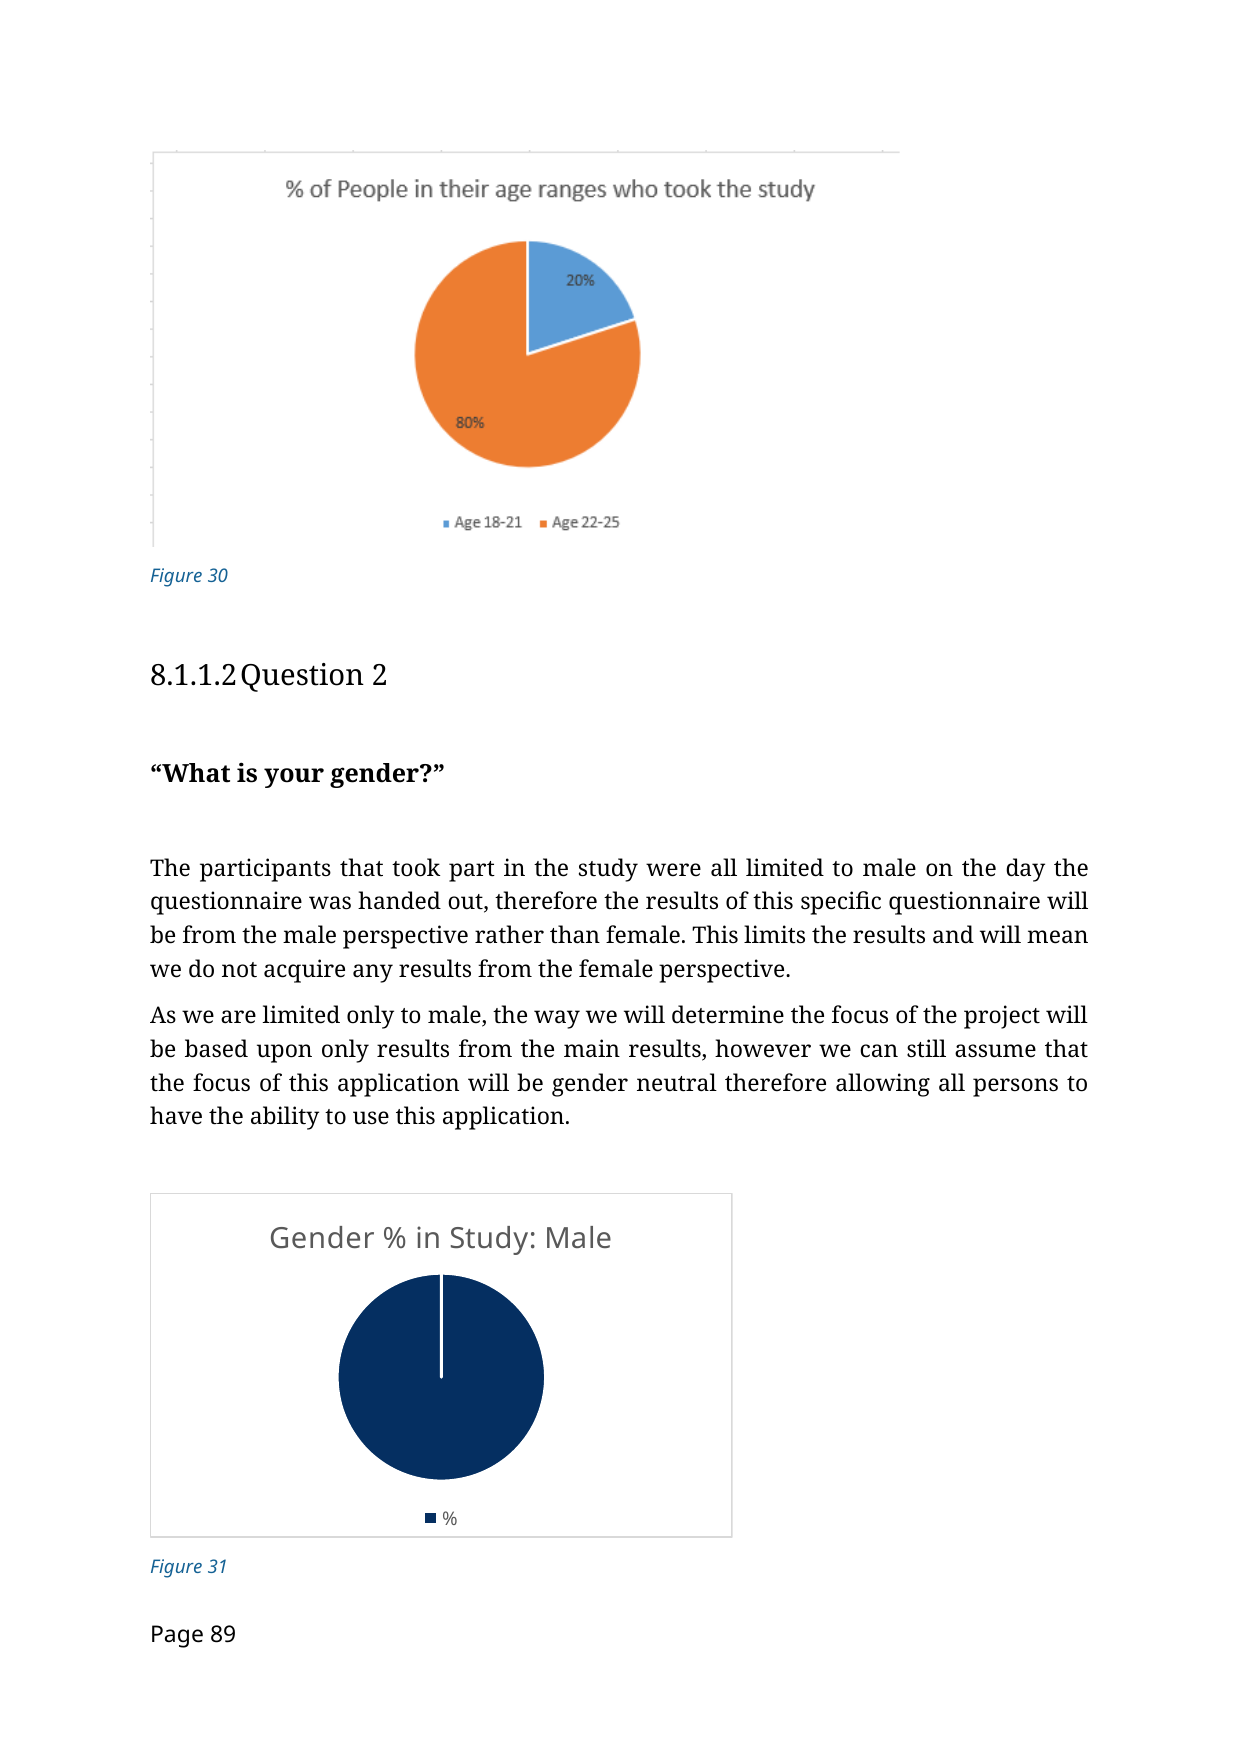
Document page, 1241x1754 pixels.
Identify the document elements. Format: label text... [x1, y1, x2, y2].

text The participants that took part in the study were all limited to male on the day the questionnaire was handed out, therefore the results of this specific questionnaire will be from the male perspective rather than female. This limits the results and will mean we do not acquire any results from the female perspective. [150, 852, 1090, 984]
subtitle Question 2 [150, 654, 1090, 694]
picture [150, 150, 900, 547]
text “What is your gender?” [150, 756, 1090, 790]
text As we are limited only to male, the way we will determine the focus of the project will be based upon only results from the main results, however we can still assume that the focus of this application will be gender neutral therefore allowing all persons to have the ability to use this application. [150, 999, 1090, 1132]
